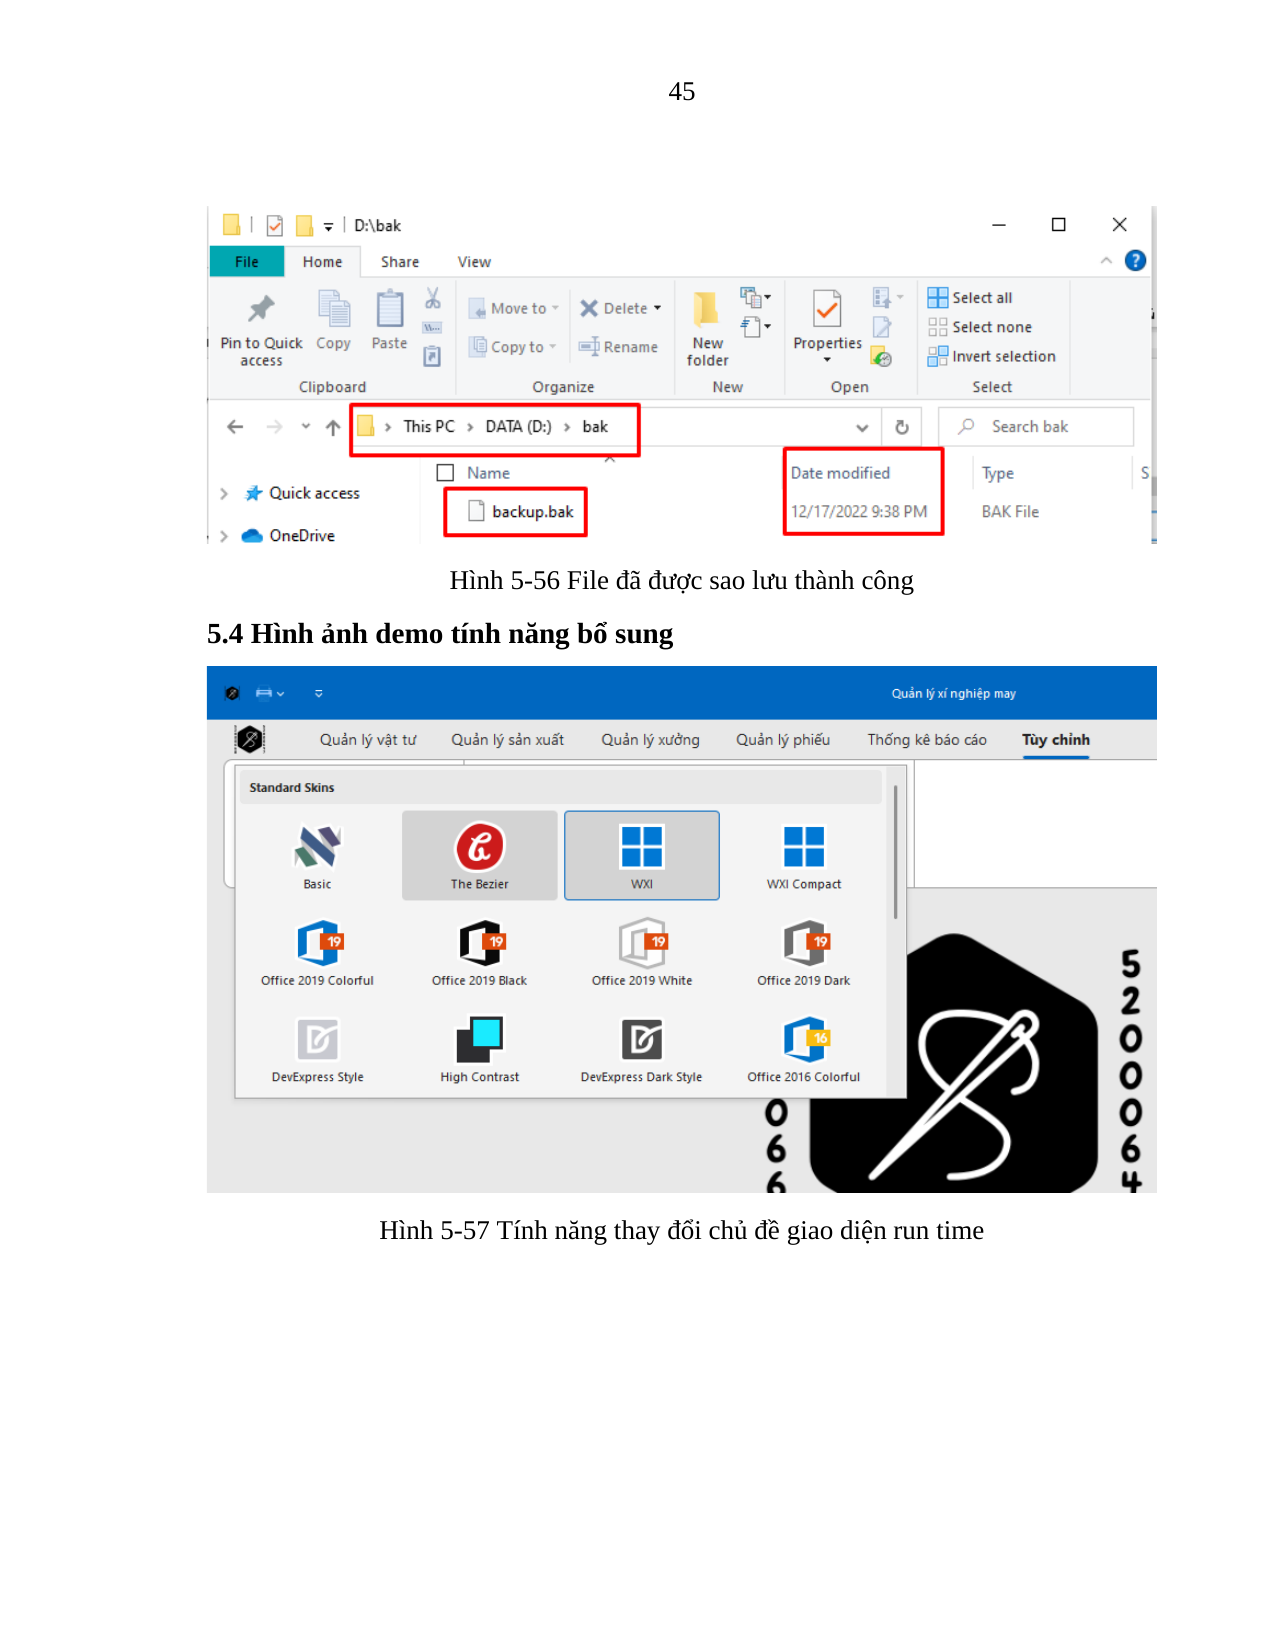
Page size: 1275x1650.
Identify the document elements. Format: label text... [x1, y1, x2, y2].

text Hình ảnh demo tính năng bổ sung [207, 616, 1157, 650]
picture [206, 666, 1157, 1193]
picture [206, 206, 1157, 544]
